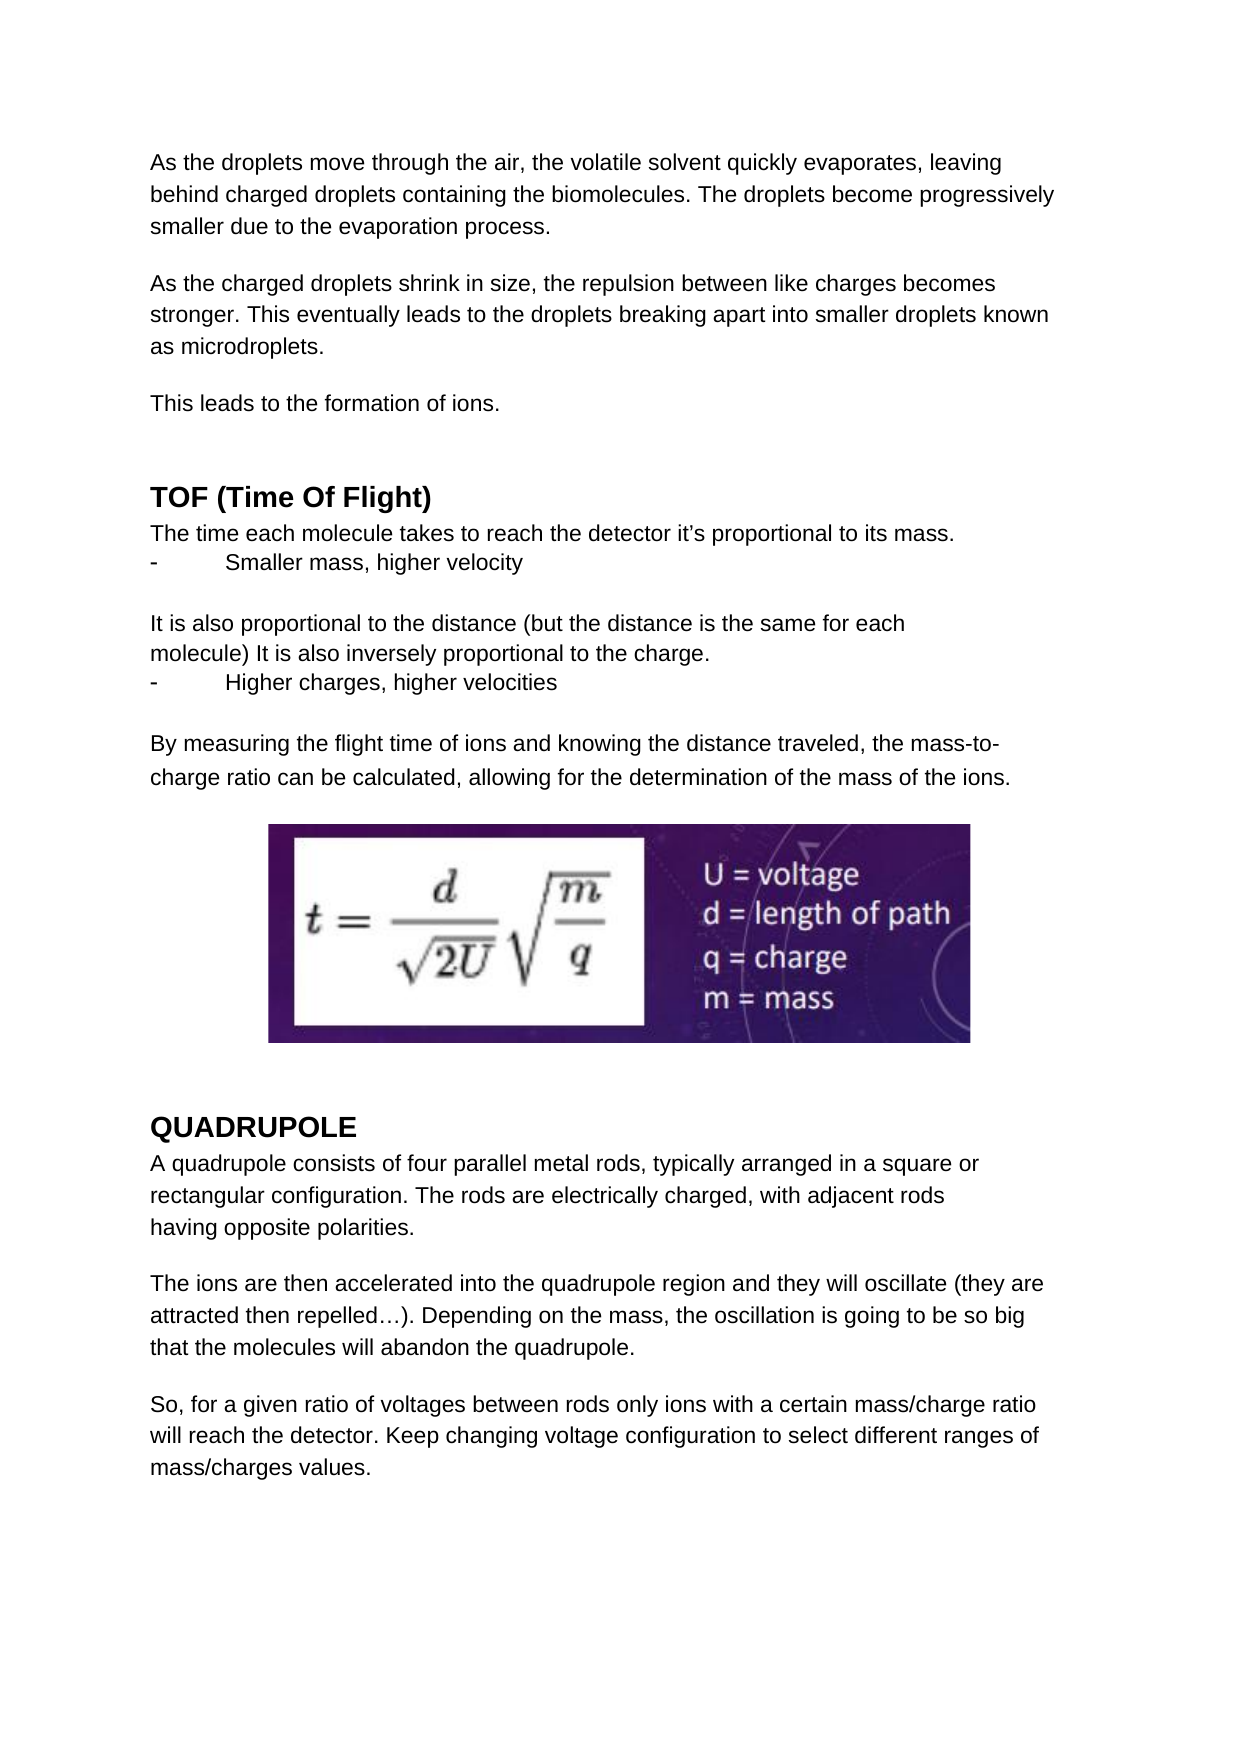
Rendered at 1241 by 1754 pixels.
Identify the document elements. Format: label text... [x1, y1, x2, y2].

text As the droplets move through the air, the volatile solvent quickly evaporates, leaving behind charged droplets containing the biomolecules. The droplets become progressively smaller due to the evaporation process. [150, 149, 1075, 239]
text So, for a given ratio of voltages between rods only ions with a certain mass/charge ratio will reach the detector. Keep changing voltage configuration to select different ranges of mass/charges values. [150, 1391, 1073, 1481]
text By measuring the flight time of ions and knowing the distance traveled, the mass-to-charge ratio can be calculated, allowing for the determination of the mass of the ions. [150, 730, 1069, 790]
text It is also proportional to the distance (but the distance is the same for each molecule) It is also inversely proportional to the charge. [150, 610, 1008, 666]
list Smaller mass, higher velocity [150, 549, 1090, 576]
text The ions are then accelerated into the quadrupole region and they will oscillate (they are attracted then repelled…). Depending on the mass, the oscillation is going to be so big that the molecules will abandon the quadrupole. [150, 1270, 1069, 1360]
text The time each molecule takes to reach the detector it’s proportional to its mass. [150, 520, 1090, 546]
picture [268, 824, 971, 1043]
text A quadrupole consists of four parallel metal rods, typically arranged in a square or rectangular configuration. The rods are electrically charged, with adjacent rods having opposite polarities. [150, 1150, 1017, 1240]
text This leads to the formation of ions. [150, 390, 1090, 416]
text TOF (Time Of Flight) [150, 480, 1090, 513]
text QUADRUPOLE [150, 1110, 1090, 1143]
text As the charged droplets shrink in size, the repulsion between like charges becomes stronger. This eventually leads to the droplets breaking apart into smaller droplets known as microdroplets. [150, 269, 1077, 359]
list Higher charges, higher velocities [150, 669, 1090, 696]
